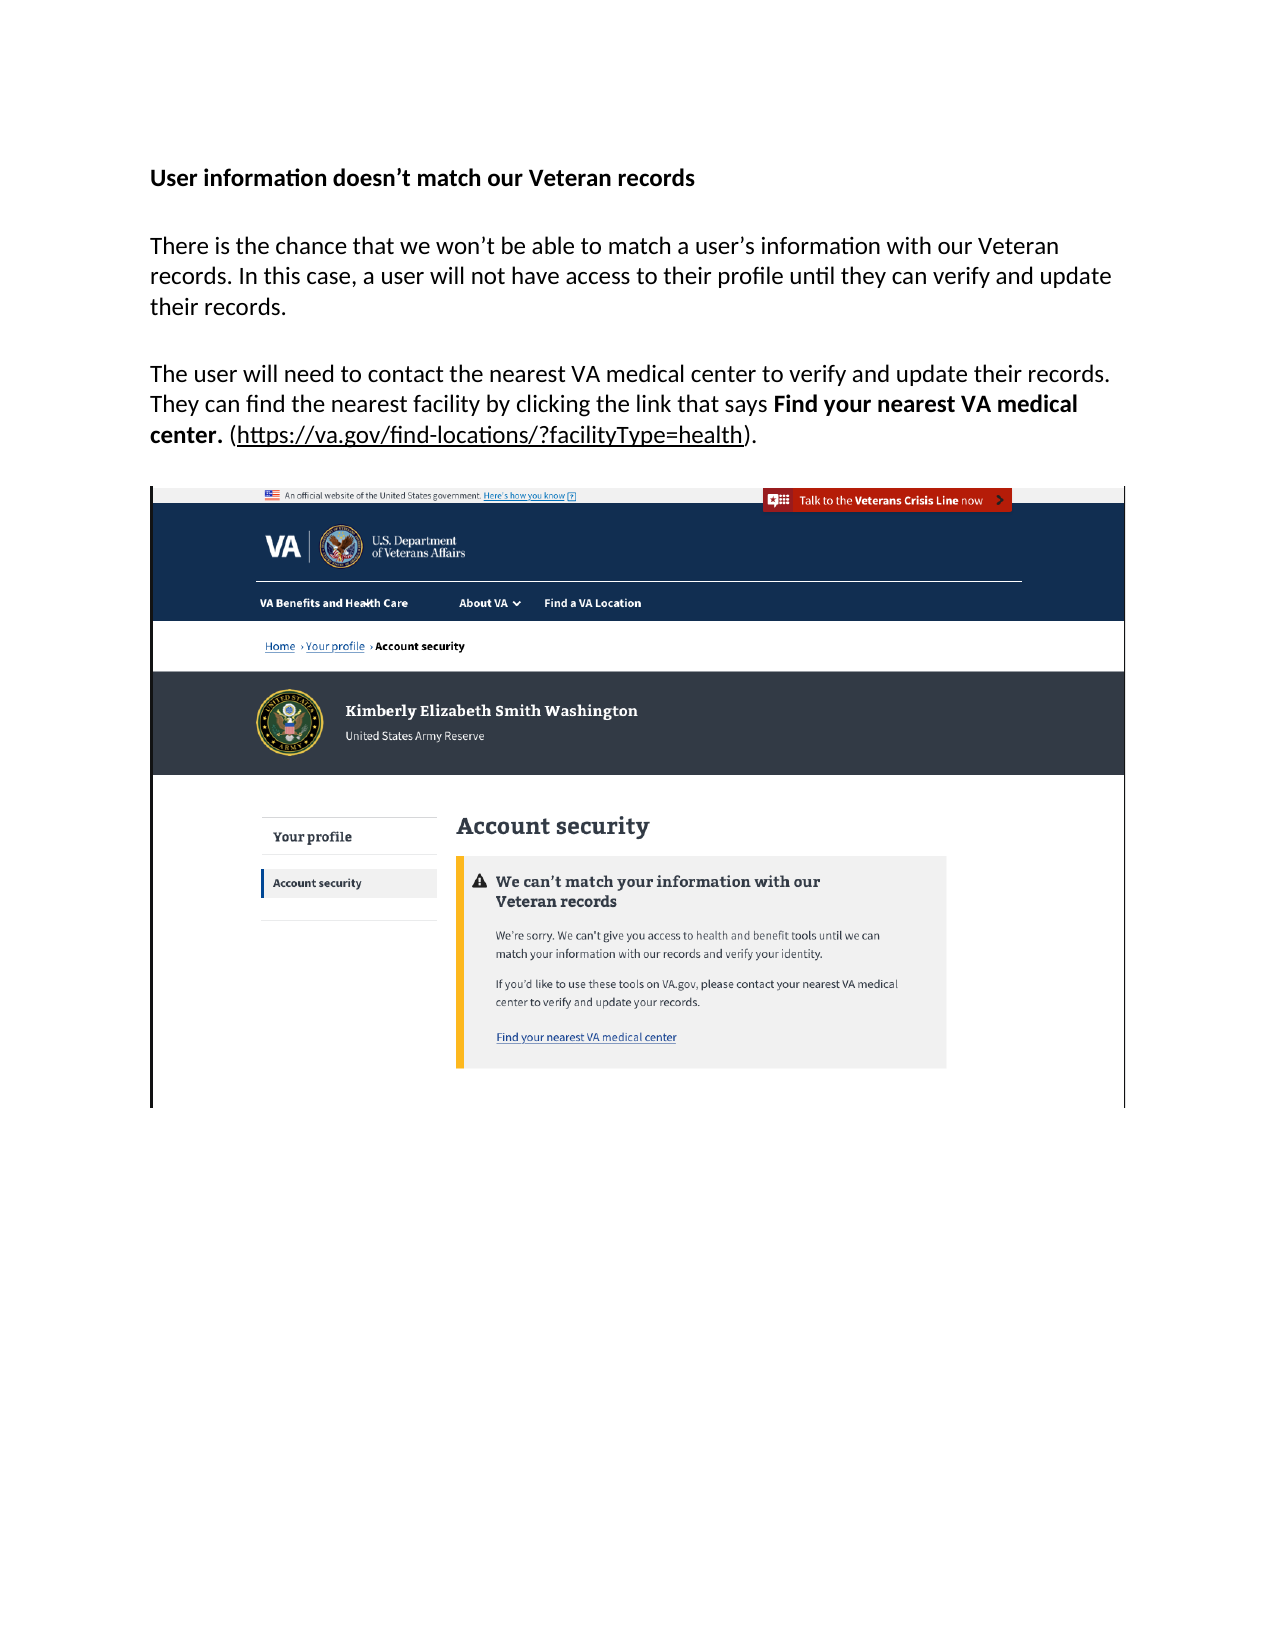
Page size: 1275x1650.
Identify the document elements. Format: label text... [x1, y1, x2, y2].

picture [150, 486, 1125, 1108]
text The user will need to contact the nearest VA medical center to verify and update their records. They can find the nearest facility by clicking the link that says Find your nearest VA medical center. (https://va.gov/find-locations/?facilityType=health). [150, 358, 1125, 480]
text There is the chance that we won’t be able to match a user’s information with our Veteran records. In this case, a user will not have access to their profile until they can verify and update their records. [150, 230, 1125, 321]
text User information doesn’t match our Veteran records [150, 162, 1125, 223]
